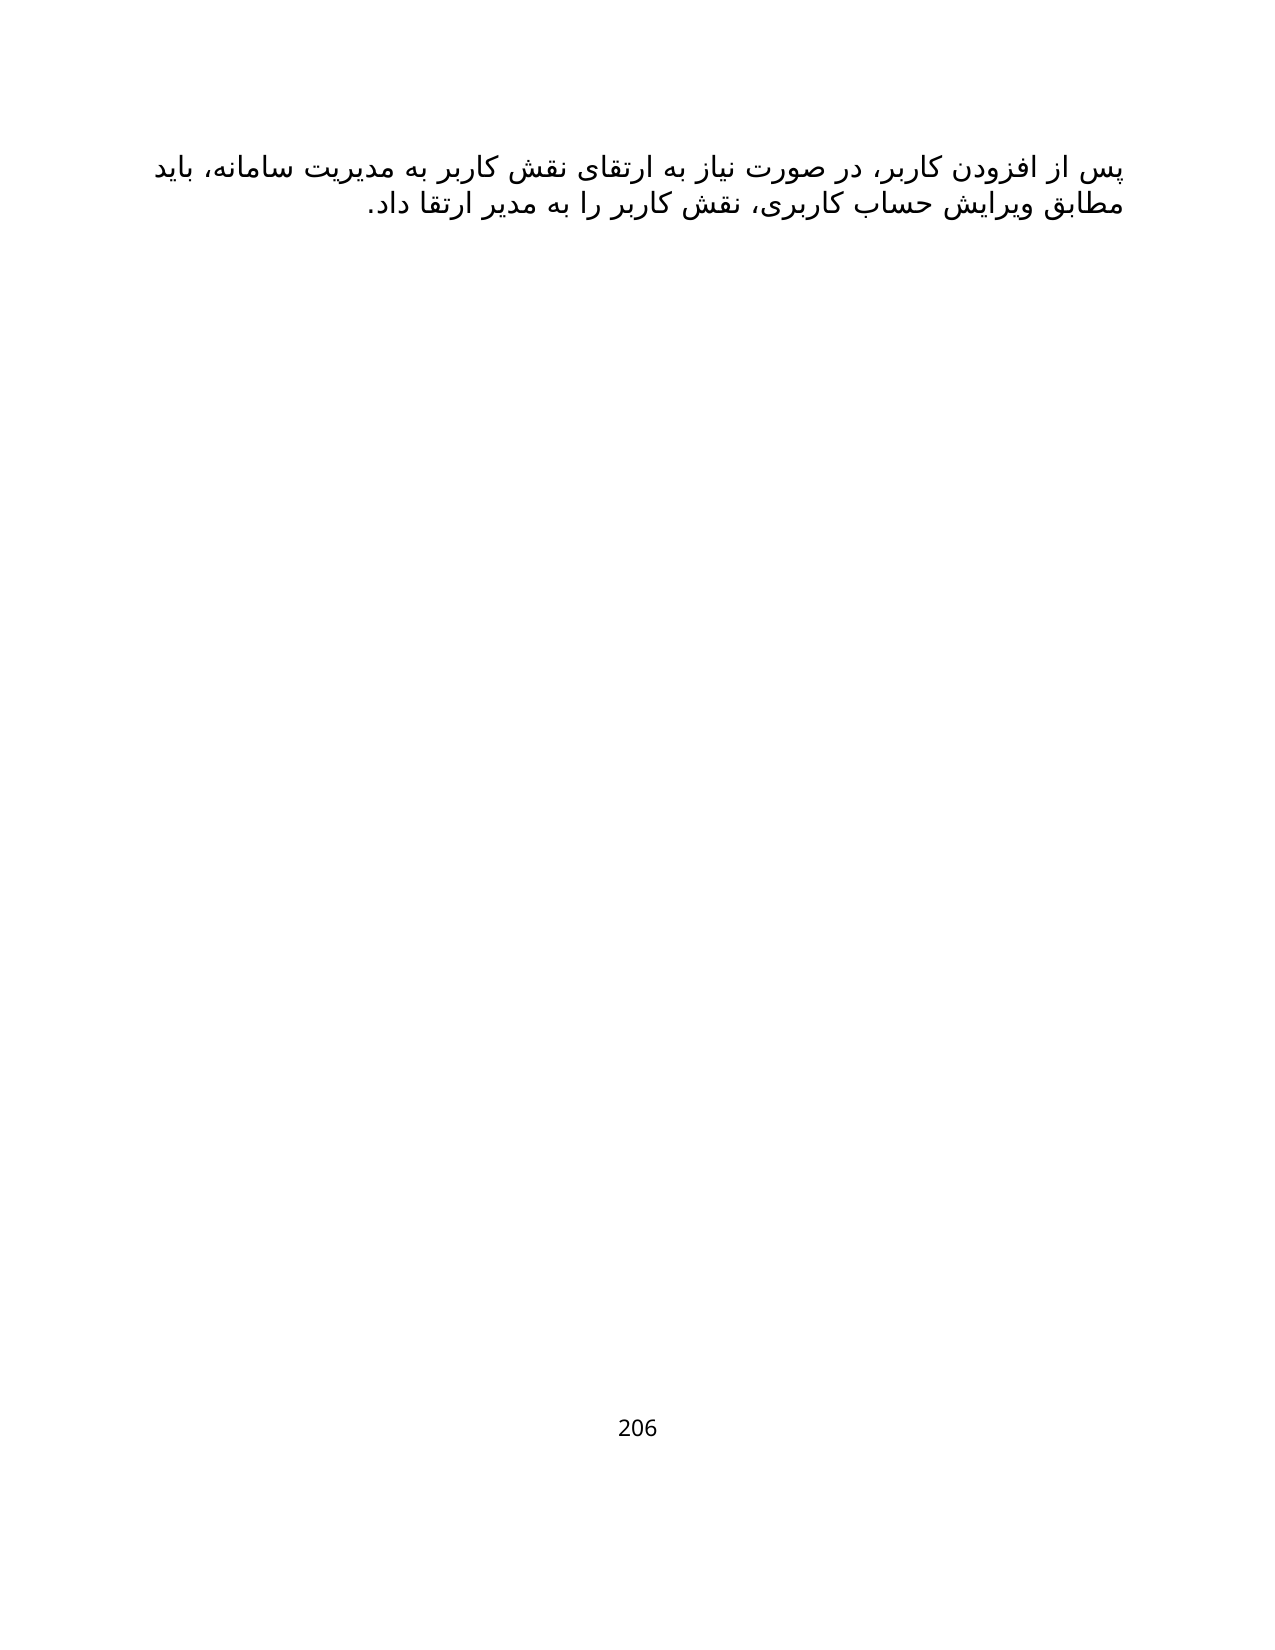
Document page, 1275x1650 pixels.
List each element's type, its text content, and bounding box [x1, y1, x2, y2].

text پس از افزودن کاربر، در صورت نیاز به ارتقای نقش کاربر به مدیریت سامانه، باید مطابق ویرایش حساب کاربری، نقش کاربر را به مدیر ارتقا داد. [150, 150, 1125, 221]
